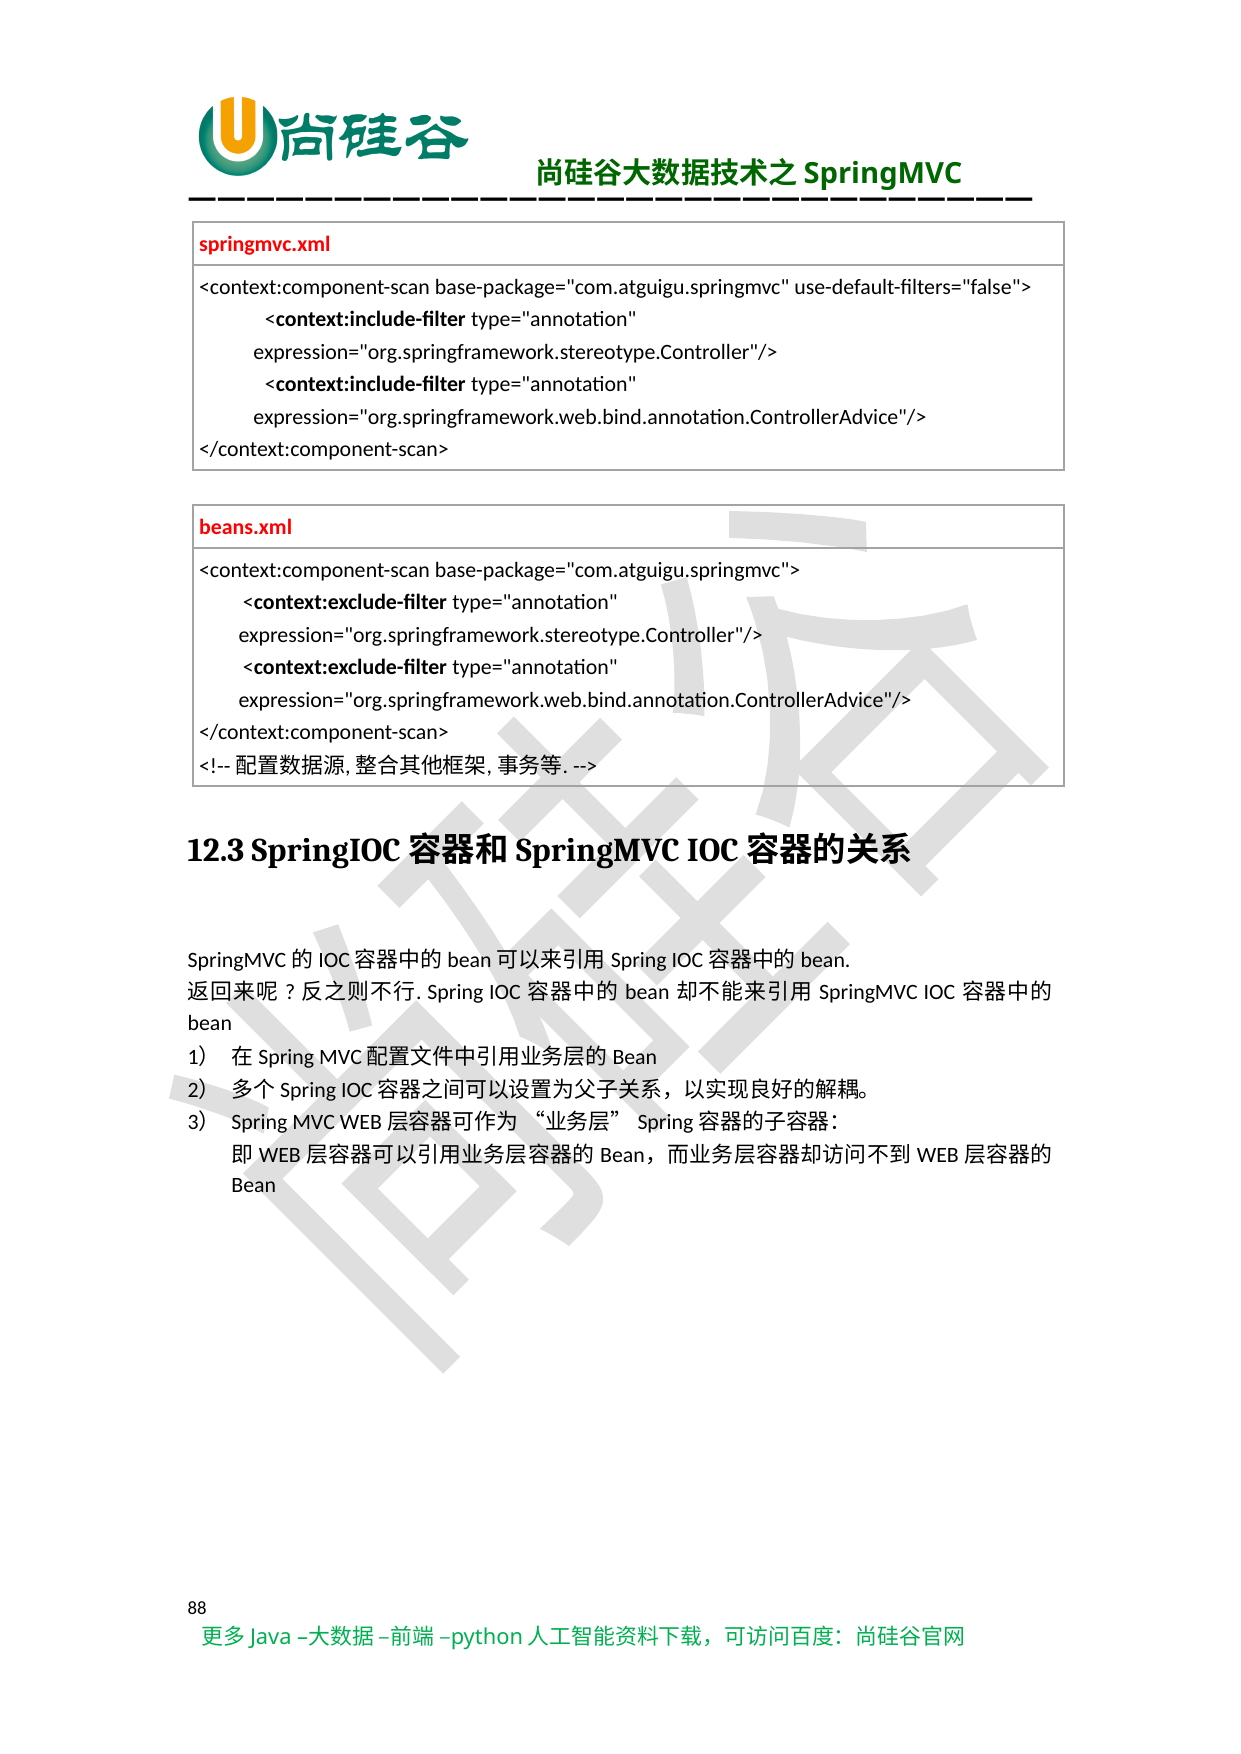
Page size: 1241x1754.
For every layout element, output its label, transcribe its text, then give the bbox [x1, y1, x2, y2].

list 多个 Spring IOC 容器之间可以设置为父子关系，以实现良好的解耦。 [187, 1071, 1053, 1104]
table_header springmvc.xml [194, 223, 1063, 264]
list Spring MVC WEB 层容器可作为 “业务层” Spring 容器的子容器： [187, 1104, 1053, 1136]
text 即 WEB 层容器可以引用业务层容器的 Bean，而业务层容器却访问不到 WEB 层容器的 Bean [231, 1136, 1053, 1201]
text 返回来呢 ? 反之则不行. Spring IOC 容器中的 bean 却不能来引用 SpringMVC IOC 容器中的 bean [187, 974, 1053, 1039]
subtitle 12.3 SpringIOC 容器和 SpringMVC IOC 容器的关系 [187, 814, 1053, 879]
table_cell <context:component-scan base-package="com.atguigu.springmvc"> <context:exclude-filter type="annotation" expression="org.springframework.stereotype.Controller"/> <context:exclude-filter type="annotation" expression="org.springframework.web.bind.annotation.ControllerAdvice"/> </context:component-scan> <!-- 配置数据源, 整合其他框架, 事务等. --> [194, 549, 1063, 785]
picture [187, 88, 476, 184]
list 在 Spring MVC 配置文件中引用业务层的 Bean [187, 1039, 1053, 1071]
text SpringMVC 的 IOC 容器中的 bean 可以来引用 Spring IOC 容器中的 bean. [187, 941, 1053, 974]
table_cell <context:component-scan base-package="com.atguigu.springmvc" use-default-filters="false"> <context:include-filter type="annotation" expression="org.springframework.stereotype.Controller"/> <context:include-filter type="annotation" expression="org.springframework.web.bind.annotation.ControllerAdvice"/> </context:component-scan> [194, 266, 1063, 469]
table_header beans.xml [194, 506, 1063, 547]
